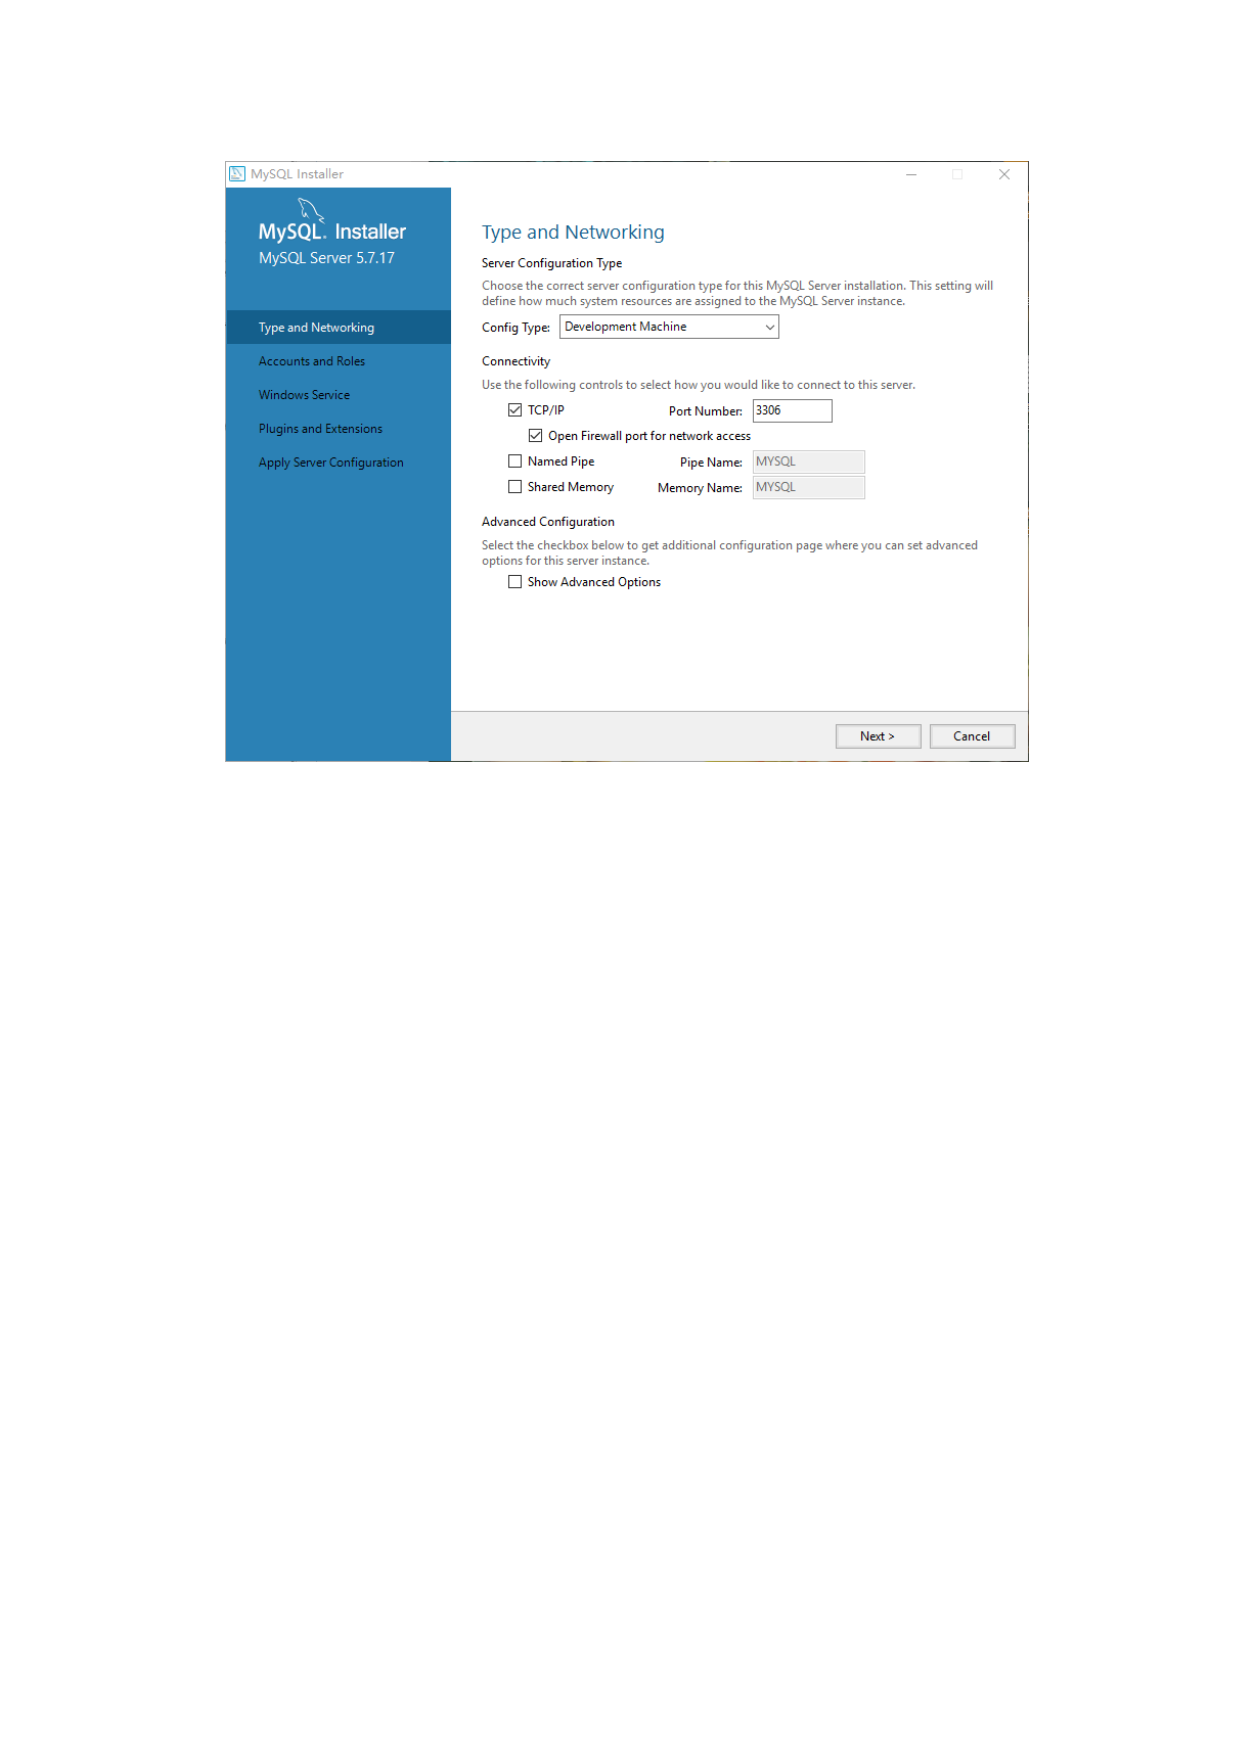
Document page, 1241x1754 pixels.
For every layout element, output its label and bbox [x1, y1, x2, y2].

picture [225, 161, 1029, 762]
